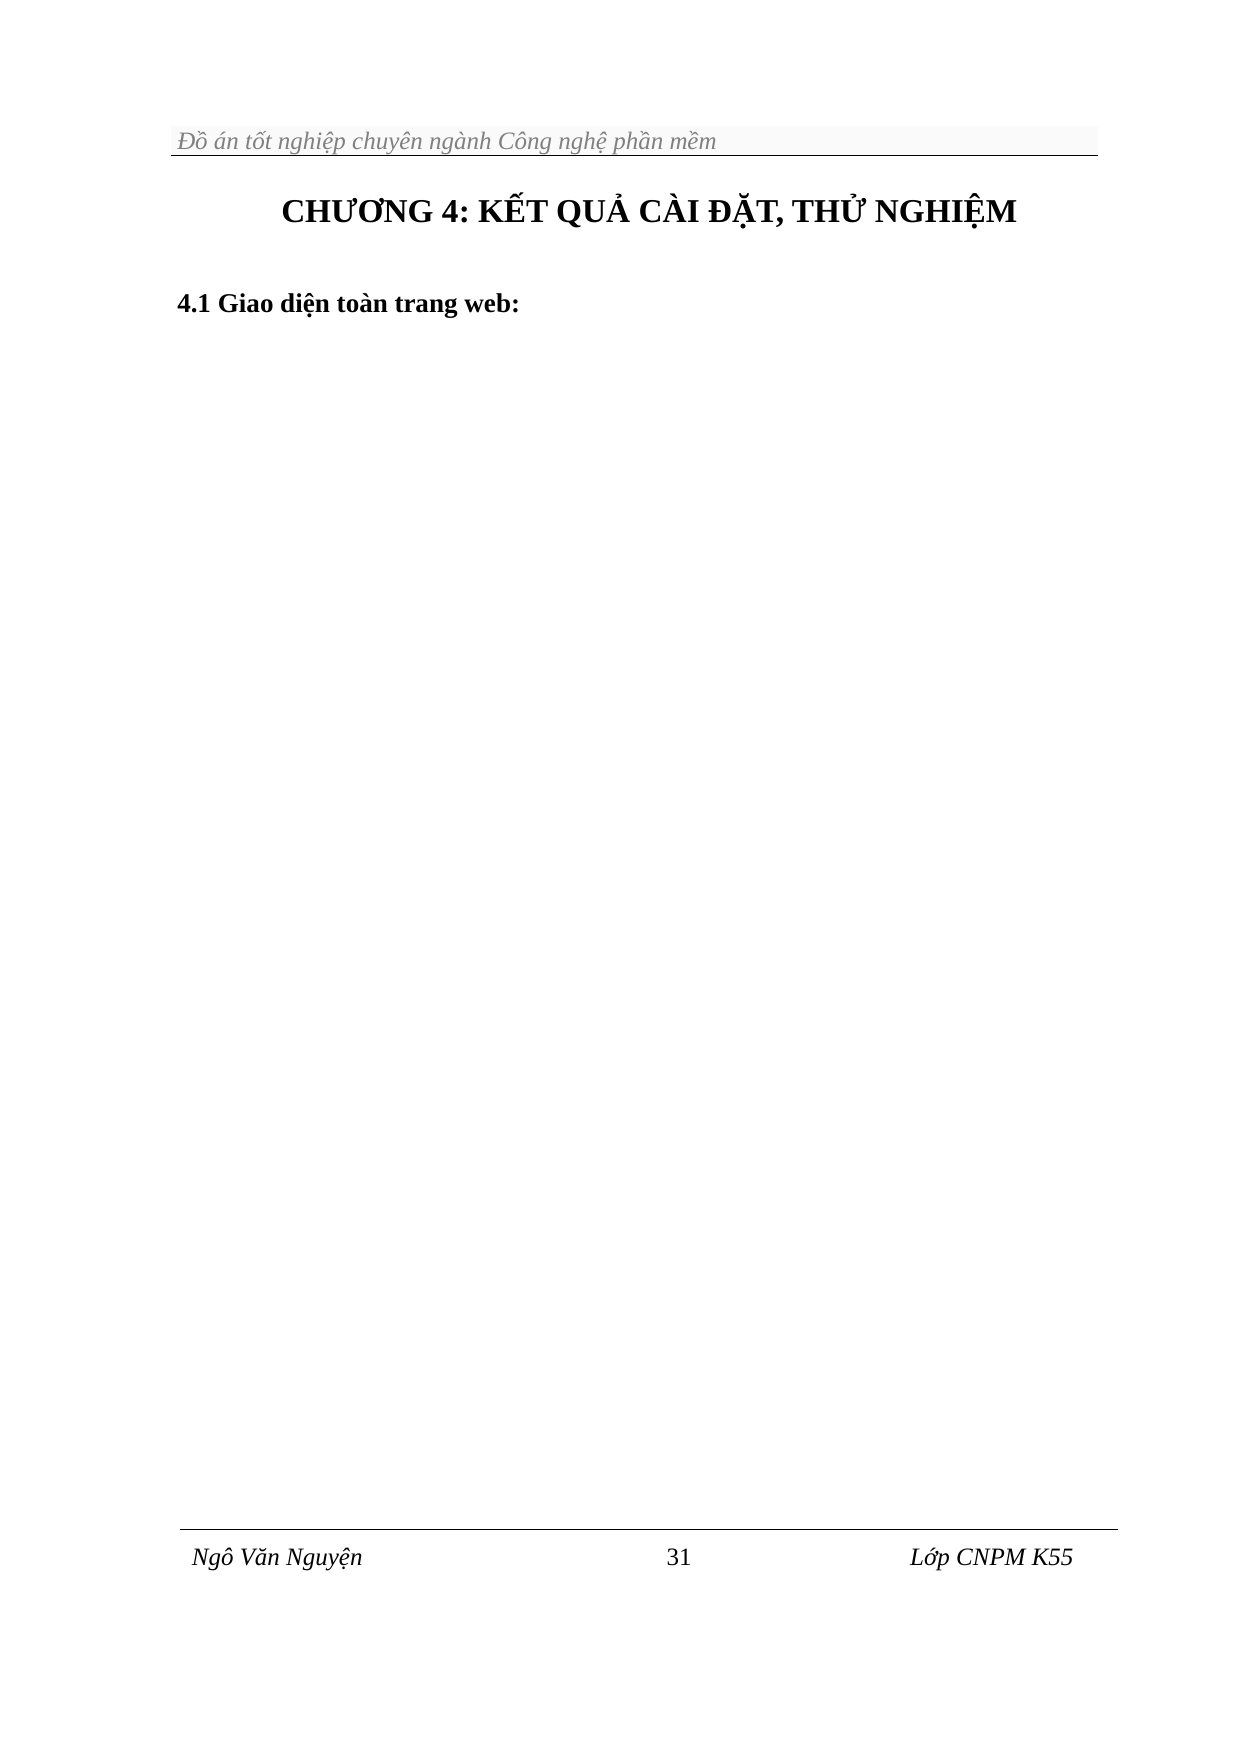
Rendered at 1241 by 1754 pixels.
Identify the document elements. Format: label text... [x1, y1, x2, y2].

subtitle Giao diện toàn trang web: [177, 287, 1122, 318]
subtitle : KẾT QUẢ CÀI ĐẶT, THỬ NGHIỆM [177, 191, 1122, 229]
